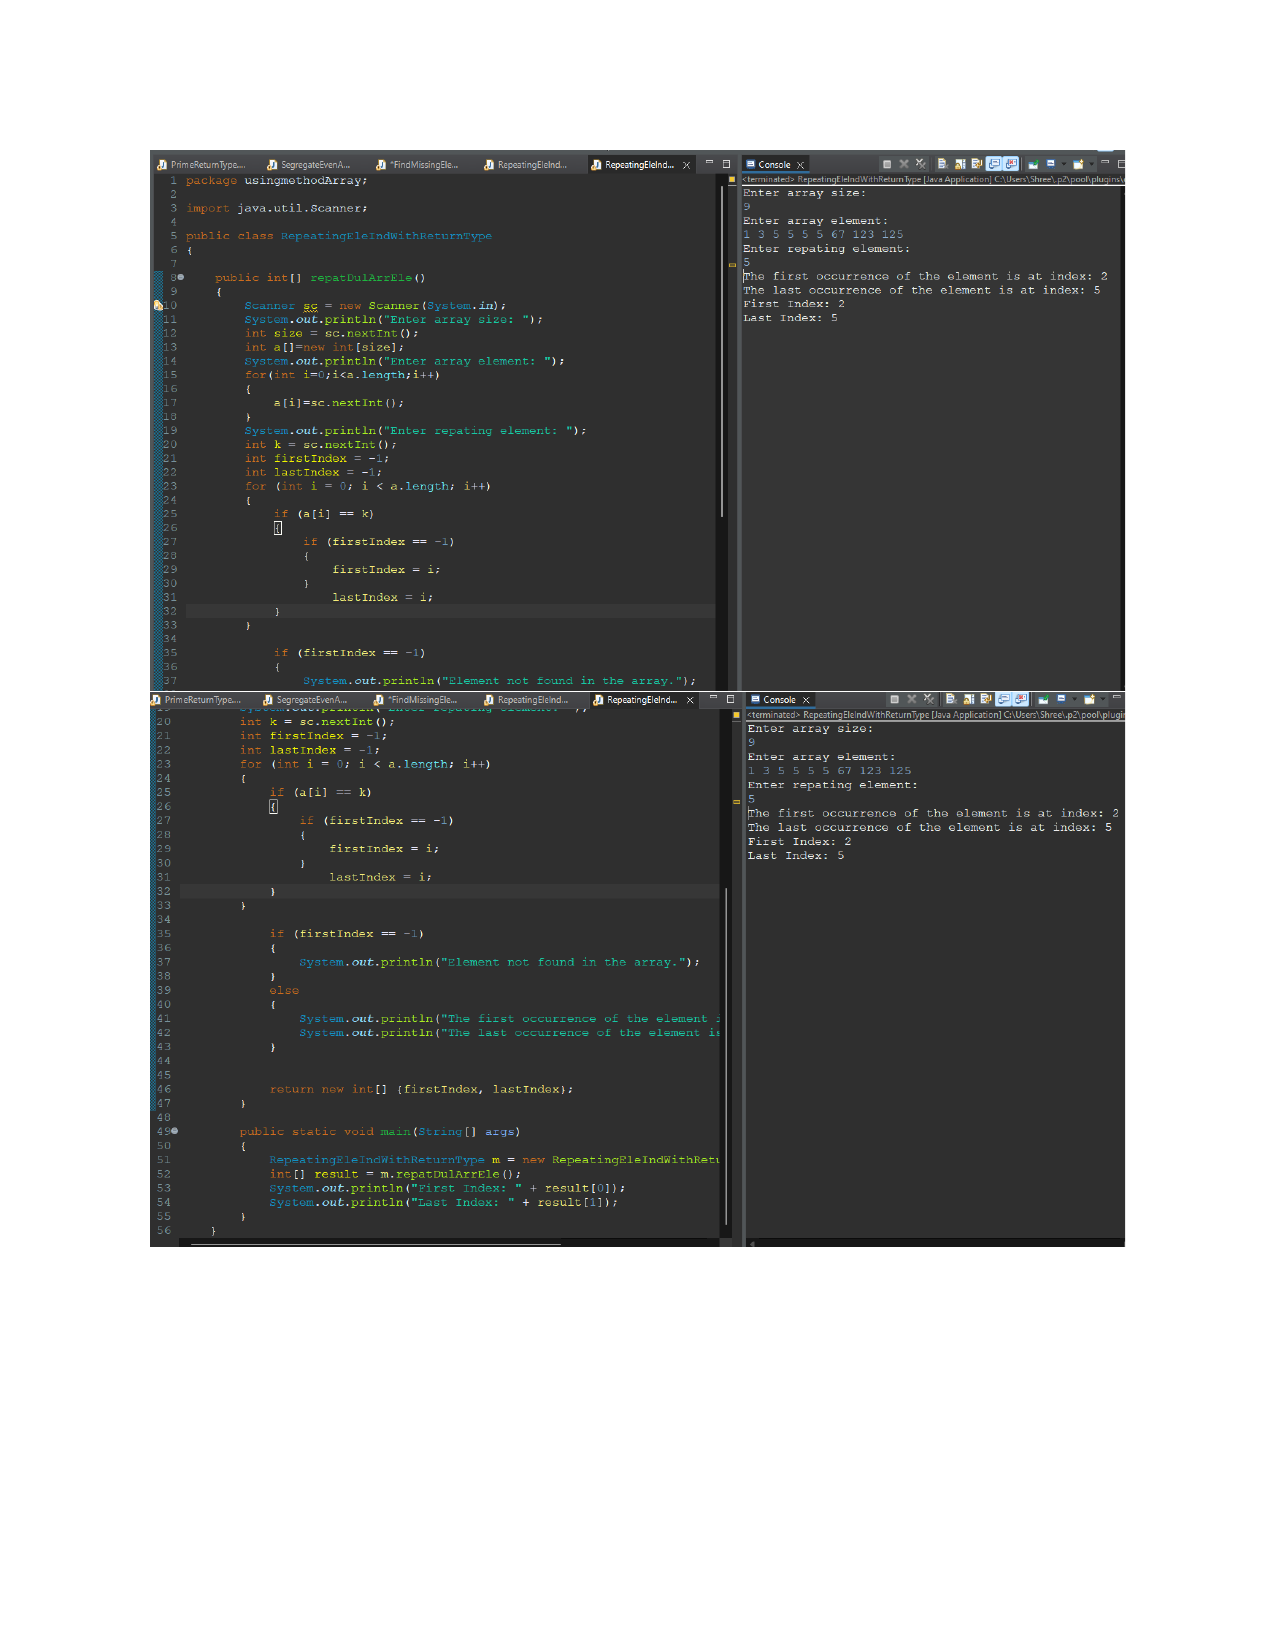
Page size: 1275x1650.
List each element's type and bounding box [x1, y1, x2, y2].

picture [150, 150, 1125, 691]
picture [150, 692, 1125, 1247]
